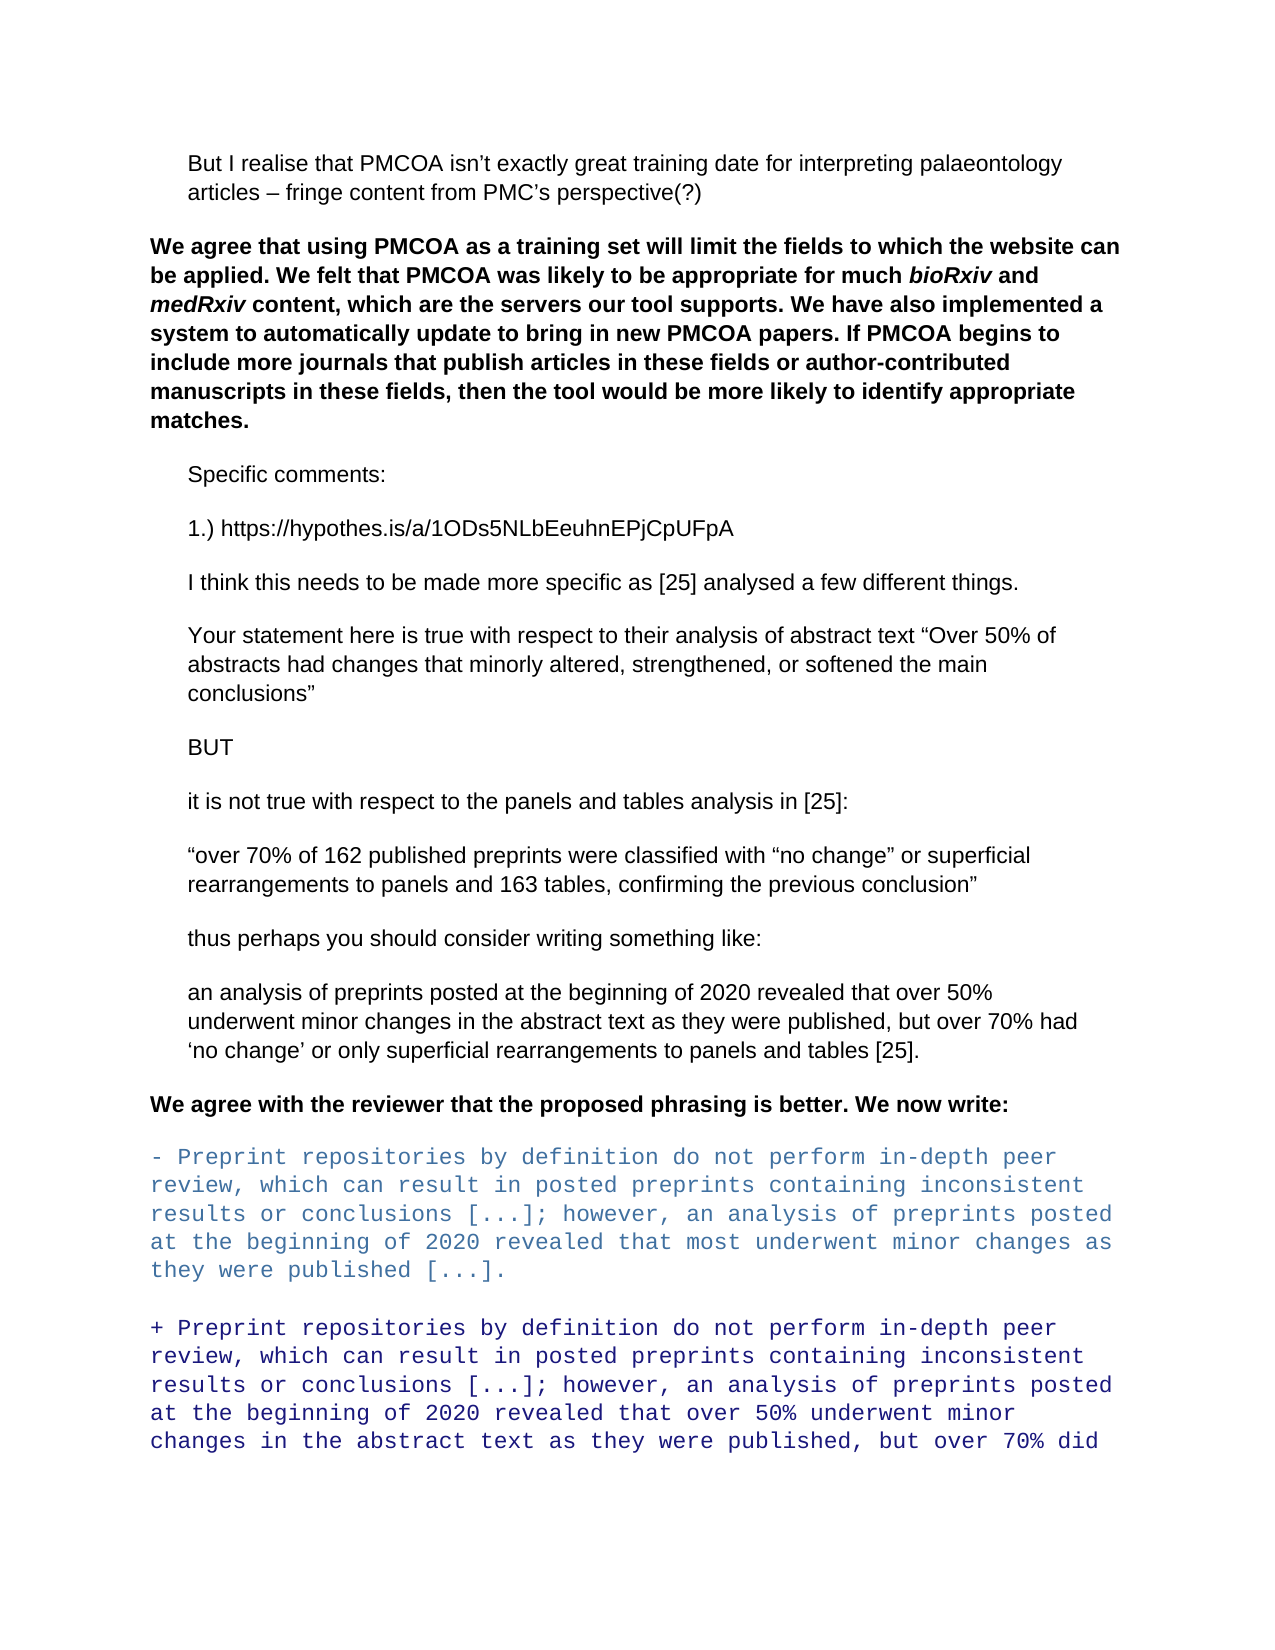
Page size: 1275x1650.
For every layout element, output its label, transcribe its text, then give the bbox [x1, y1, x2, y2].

text 1.) https://hypothes.is/a/1ODs5NLbEeuhnEPjCpUFpA [187, 514, 1087, 541]
text an analysis of preprints posted at the beginning of 2020 revealed that over 50% underwent minor changes in the abstract text as they were published, but over 70% had ‘no change’ or only superficial rearrangements to panels and tables [25]. [187, 979, 1087, 1063]
text Specific comments: [187, 461, 1087, 487]
text it is not true with respect to the panels and tables analysis in [25]: [187, 788, 1087, 815]
text BUT [187, 734, 1087, 761]
text I think this needs to be made more specific as [25] analysed a few different things. [187, 568, 1087, 595]
text Your statement here is true with respect to their analysis of abstract text “Over 50% of abstracts had changes that minorly altered, strengthened, or softened the main conclusions” [187, 622, 1087, 707]
text But I realise that PMCOA isn’t exactly great training date for interpreting palaeontology articles – fringe content from PMC’s perspective(?) [187, 150, 1087, 205]
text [150, 1145, 1125, 1456]
text “over 70% of 162 published preprints were classified with “no change” or superficial rearrangements to panels and 163 tables, confirming the previous conclusion” [187, 842, 1087, 898]
text thus perhaps you should consider writing something like: [187, 925, 1087, 952]
text We agree that using PMCOA as a training set will limit the fields to which the website can be applied. We felt that PMCOA was likely to be appropriate for much bioRxiv and medRxiv content, which are the servers our tool supports. We have also implemented a system to automatically update to bring in new PMCOA papers. If PMCOA begins to include more journals that publish articles in these fields or author-contributed manuscripts in these fields, then the tool would be more likely to identify appropriate matches. [150, 233, 1125, 433]
text We agree with the reviewer that the proposed phrasing is better. We now write: [150, 1091, 1125, 1117]
